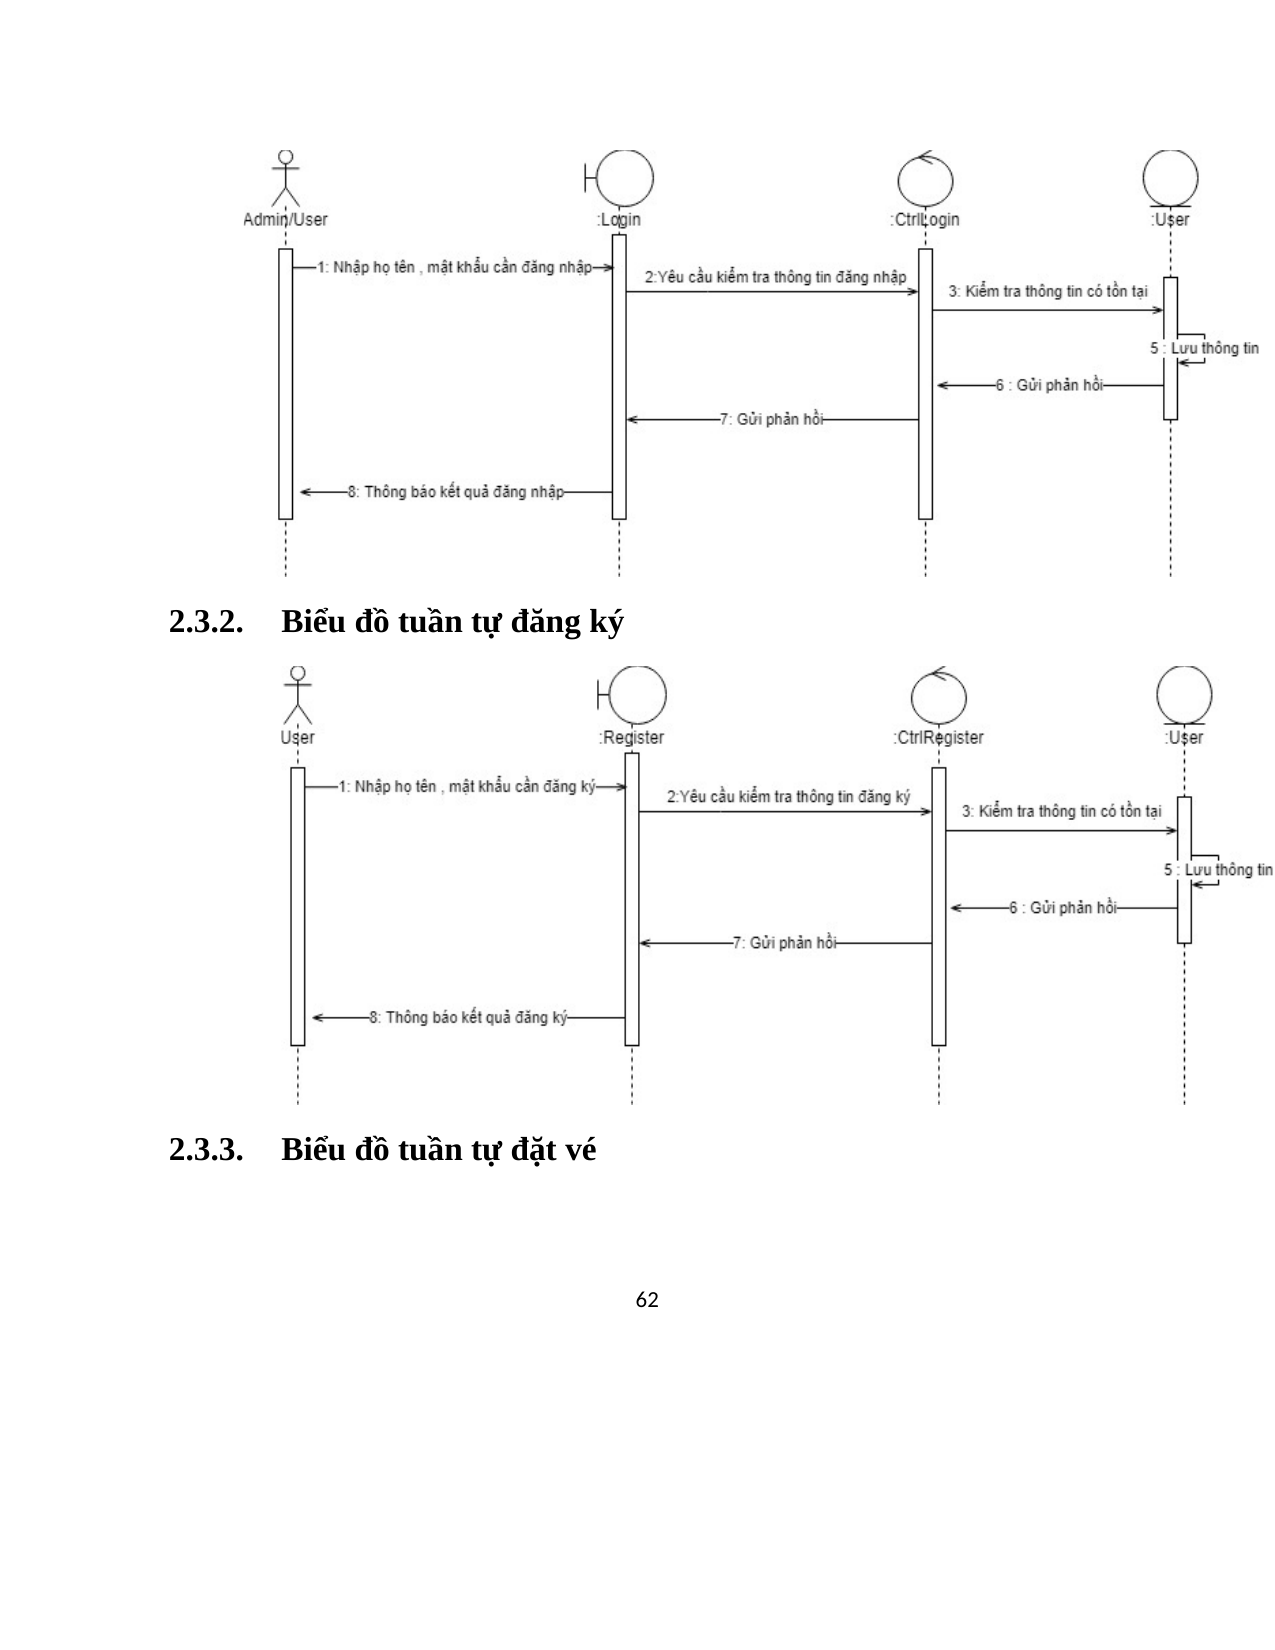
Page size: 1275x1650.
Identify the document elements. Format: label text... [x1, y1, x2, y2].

picture [281, 666, 1274, 1105]
picture [243, 150, 1260, 577]
list Biểu đồ tuần tự đặt vé [169, 1129, 1079, 1168]
list Biểu đồ tuần tự đăng ký [169, 601, 1125, 639]
